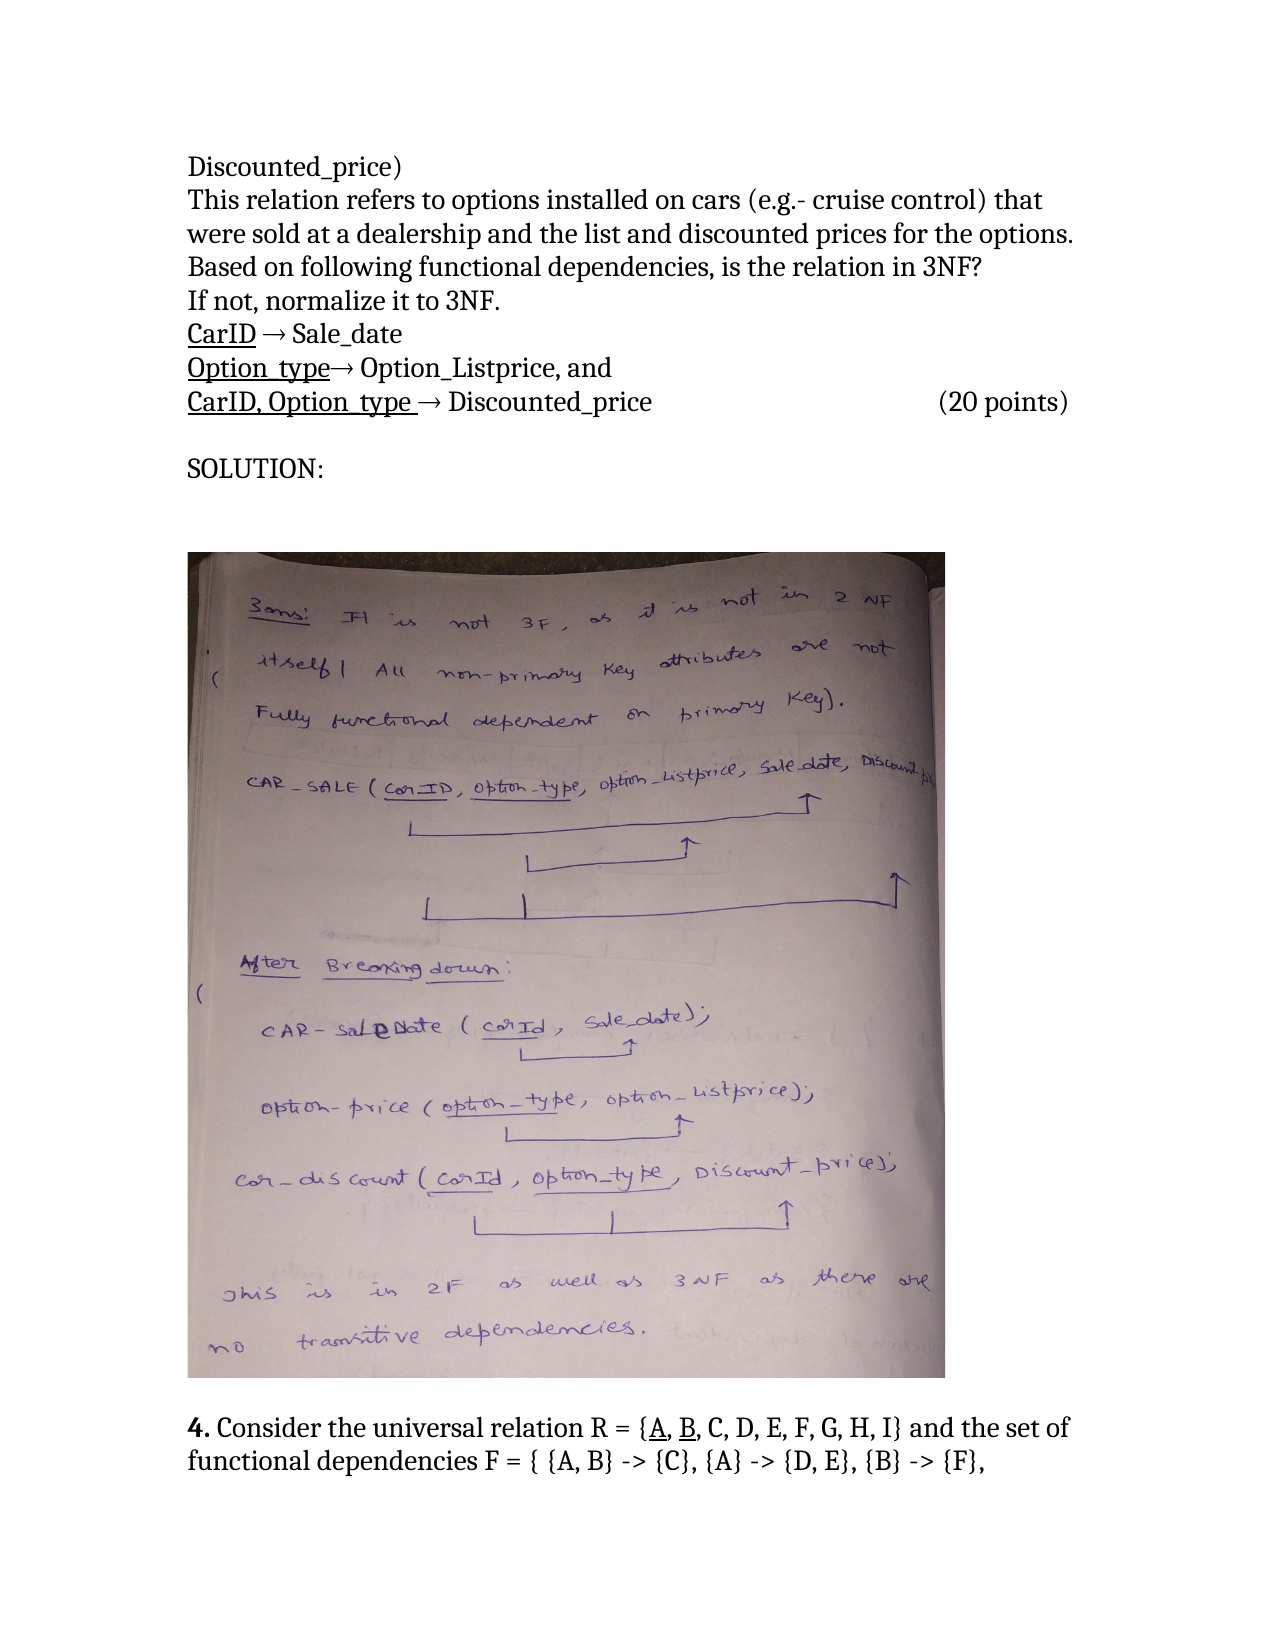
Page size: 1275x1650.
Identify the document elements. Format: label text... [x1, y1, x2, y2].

text CarID, Option_type Discounted_price (20 points) [187, 385, 1087, 418]
text If not, normalize it to 3NF. [187, 284, 1087, 318]
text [187, 150, 1087, 183]
text CarID Sale_date [187, 318, 1087, 351]
picture [187, 552, 946, 1378]
text This relation refers to options installed on cars (e.g.- cruise control) that were sold at a dealership and the list and discounted prices for the options. [187, 183, 1087, 251]
text SOLUTION: [187, 452, 1087, 485]
text Based on following functional dependencies, is the relation in 3NF? [187, 251, 1087, 284]
text 4. Consider the universal relation R = {A, B, C, D, E, F, G, H, I} and the set of functional dependencies F = { {A, B} -> {C}, {A} -> {D, E}, {B} -> {F}, [187, 1411, 1087, 1478]
text Option_type Option_Listprice, and [187, 351, 1087, 385]
